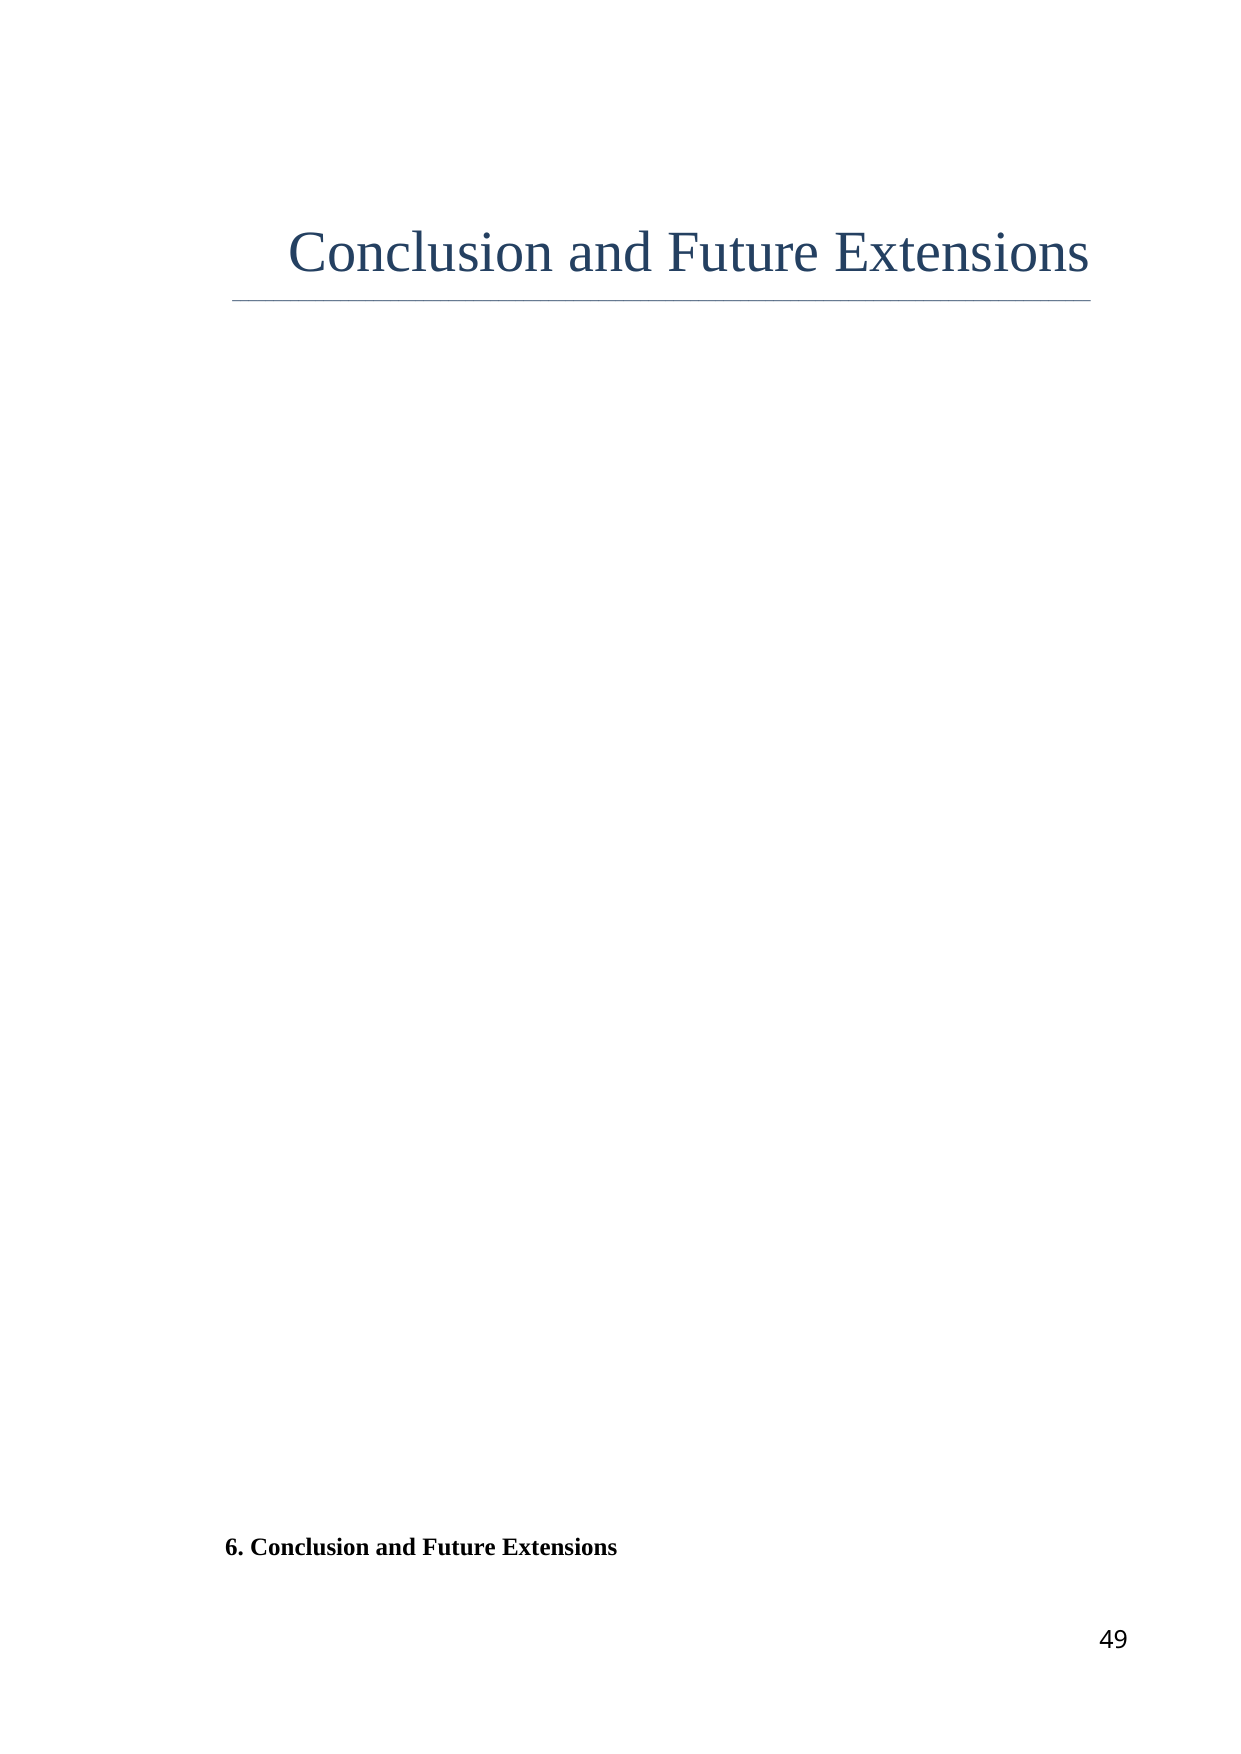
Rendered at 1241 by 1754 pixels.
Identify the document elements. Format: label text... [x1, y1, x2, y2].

text _______________________________________________________________________________________________________ [225, 284, 1090, 303]
text 6. Conclusion and Future Extensions [225, 1532, 1090, 1561]
text Conclusion and Future Extensions [225, 217, 1090, 284]
